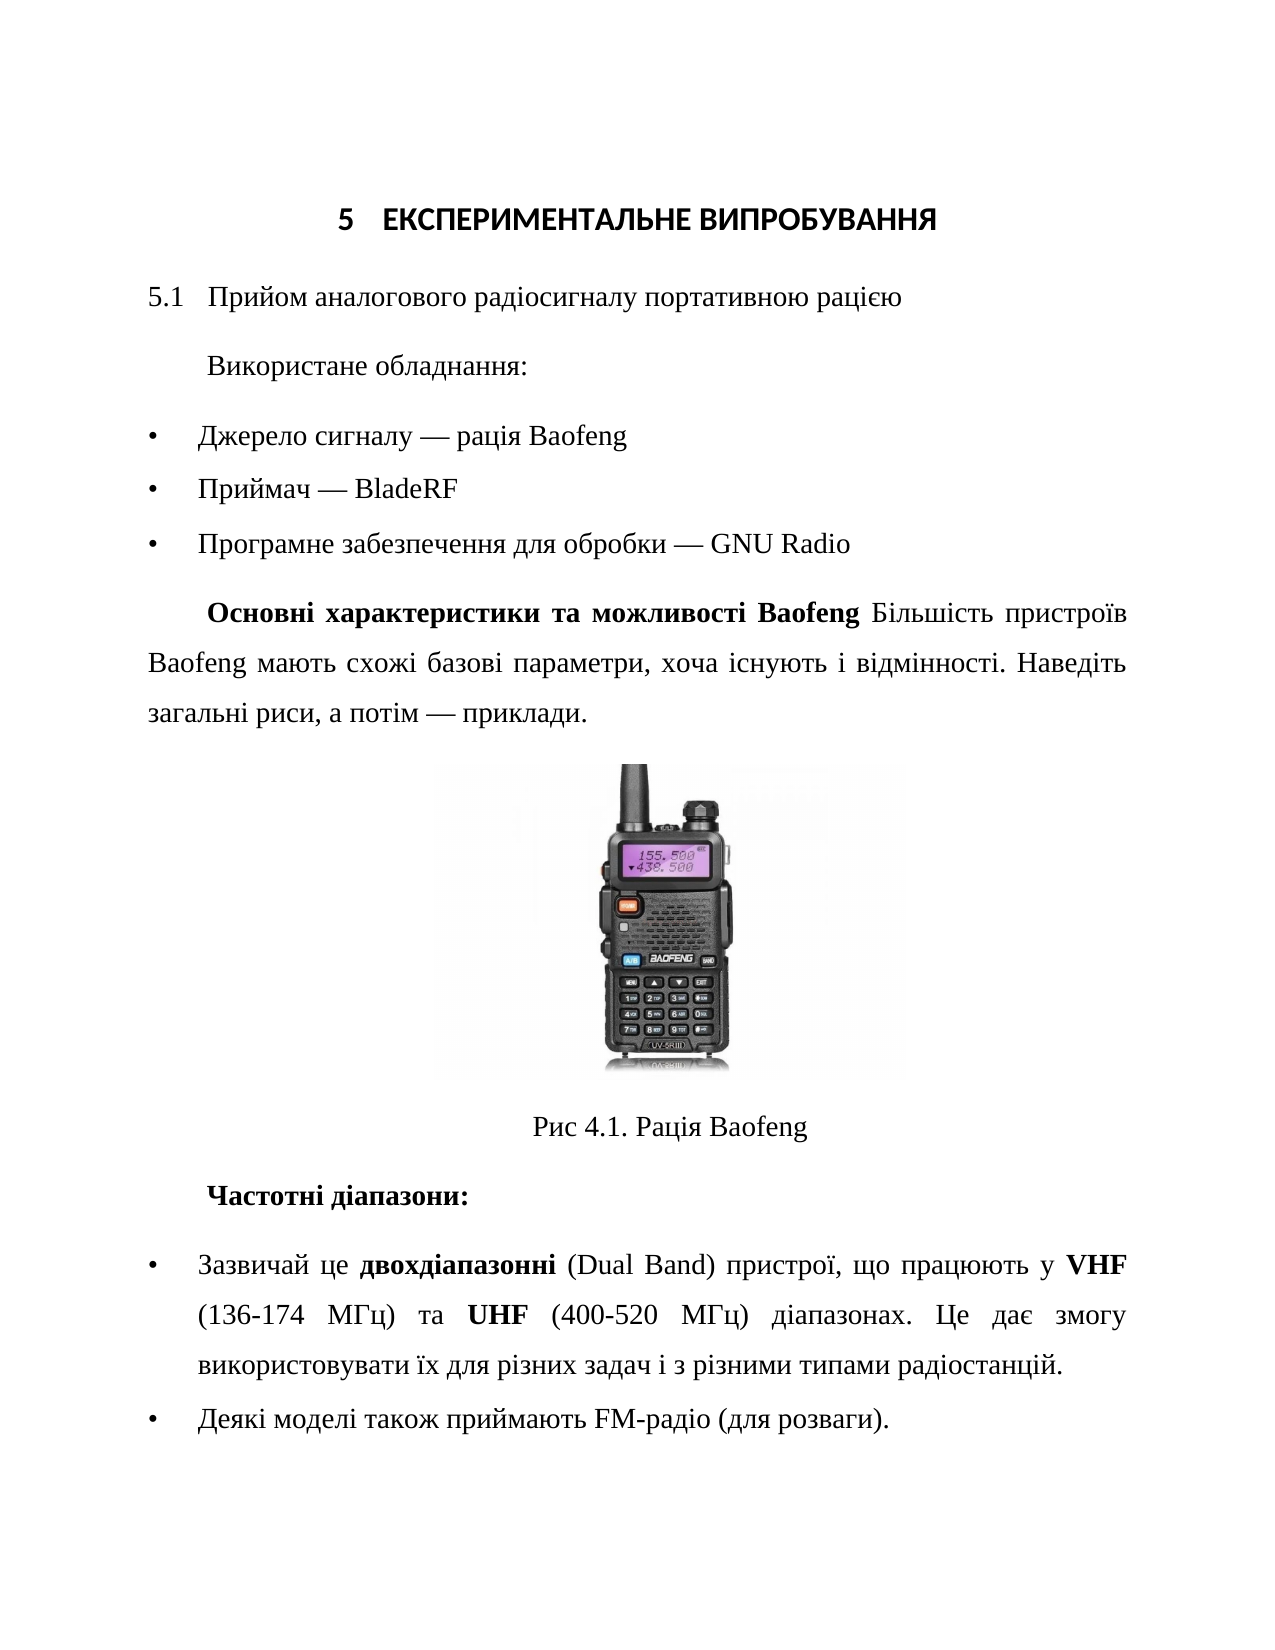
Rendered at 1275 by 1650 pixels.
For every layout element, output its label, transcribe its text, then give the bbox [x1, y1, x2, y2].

text Основні характеристики та можливості Baofeng Більшість пристроїв Baofeng мають схожі базові параметри, хоча існують і відмінності. Наведіть загальні риси, а потім — приклади. [148, 595, 1127, 729]
list Зазвичай це двохдіапазонні (Dual Band) пристрої, що працюють у VHF (136-174 МГц) та UHF (400-520 МГц) діапазонах. Це дає змогу використовувати їх для різних задач і з різними типами радіостанцій. [148, 1247, 1127, 1381]
list Програмне забезпечення для обробки — GNU Radio [148, 526, 1127, 559]
subtitle Прийом аналогового радіосигналу портативною рацією [148, 279, 1127, 313]
list Деякі моделі також приймають FM-радіо (для розваги). [148, 1401, 1127, 1435]
text Використане обладнання: [148, 348, 1127, 382]
text Рис 4.1. Рація Baofeng [148, 1109, 1127, 1142]
list Приймач — BladeRF [148, 472, 1127, 505]
picture [433, 764, 907, 1080]
subtitle ЕКСПЕРИМЕНТАЛЬНЕ ВИПРОБУВАННЯ [148, 198, 1127, 238]
list Джерело сигналу — рація Baofeng [148, 418, 1127, 451]
text Частотні діапазони: [148, 1178, 1127, 1211]
